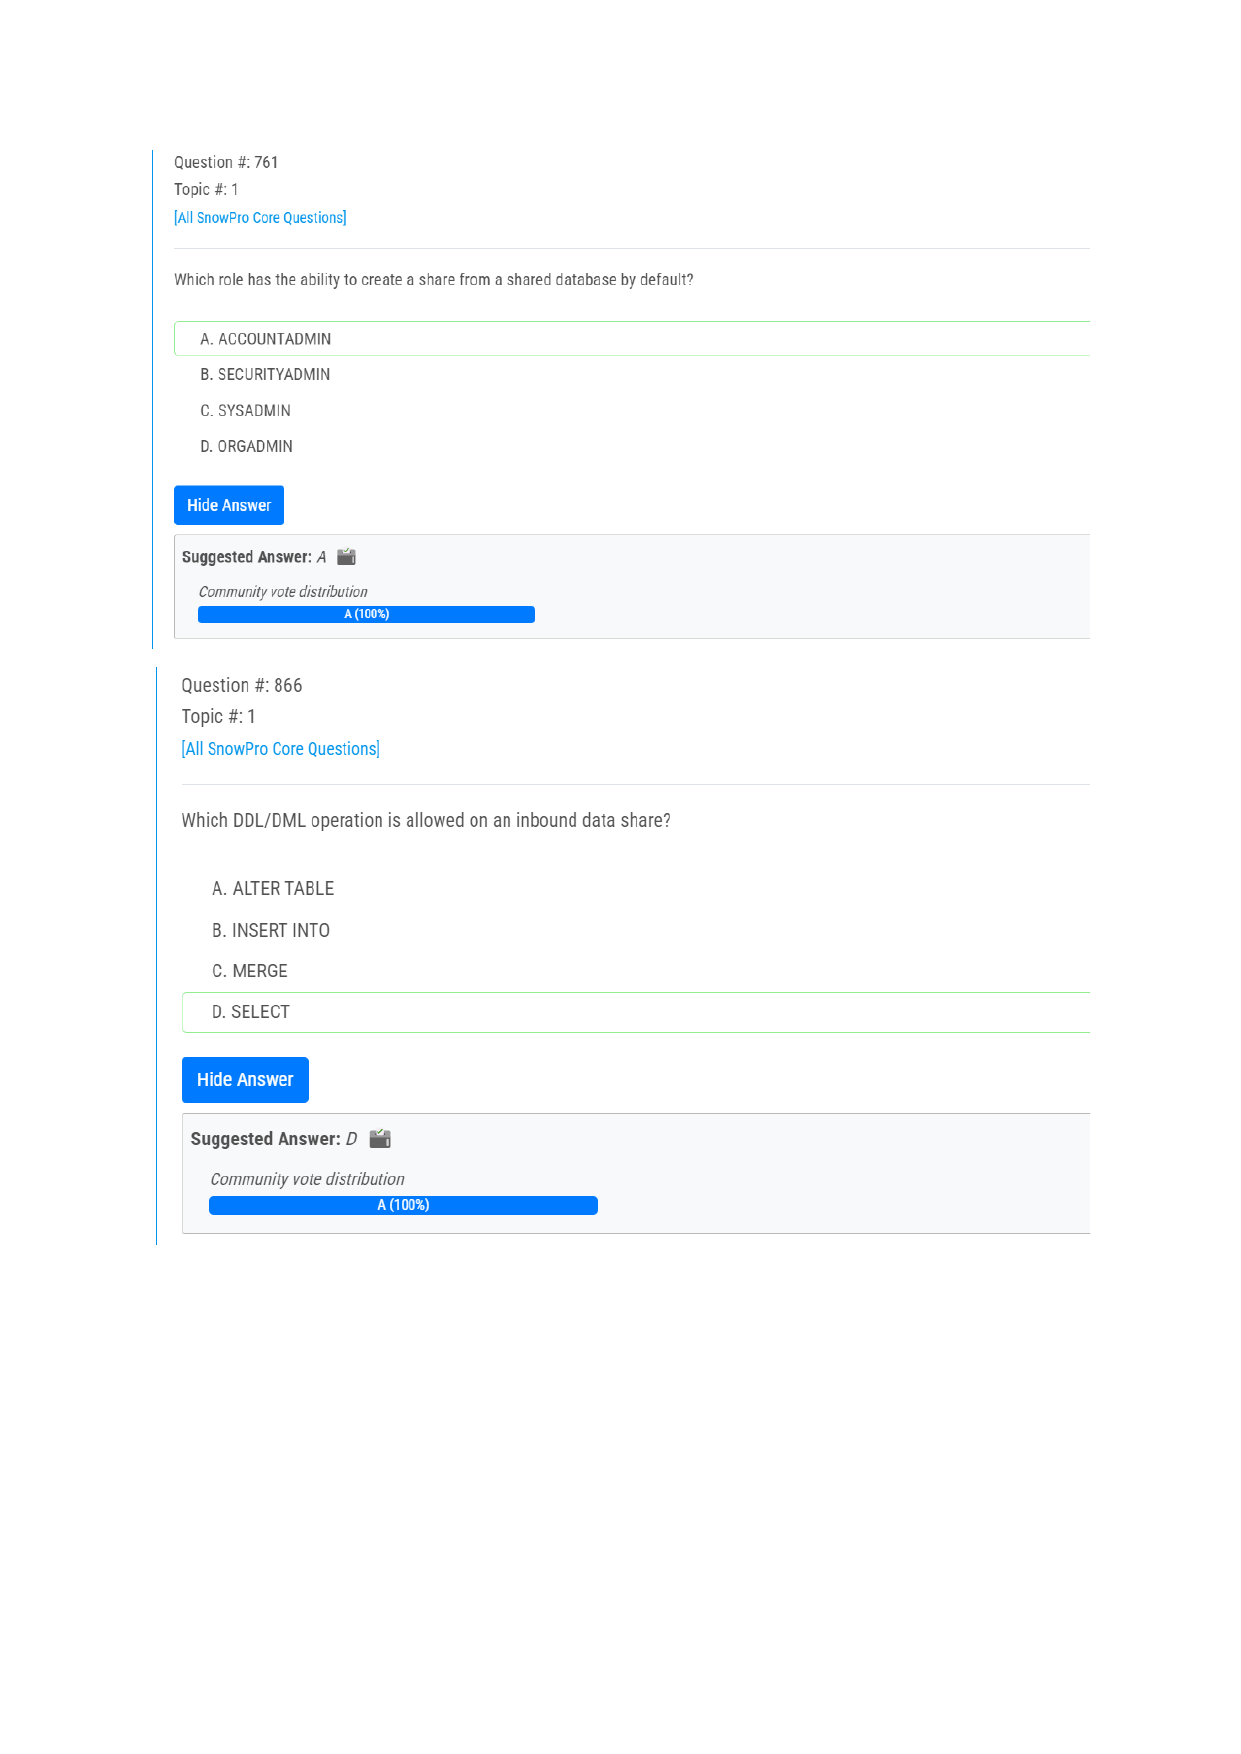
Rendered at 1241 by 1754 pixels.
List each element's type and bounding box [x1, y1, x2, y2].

picture [150, 150, 1091, 649]
picture [150, 667, 1091, 1245]
